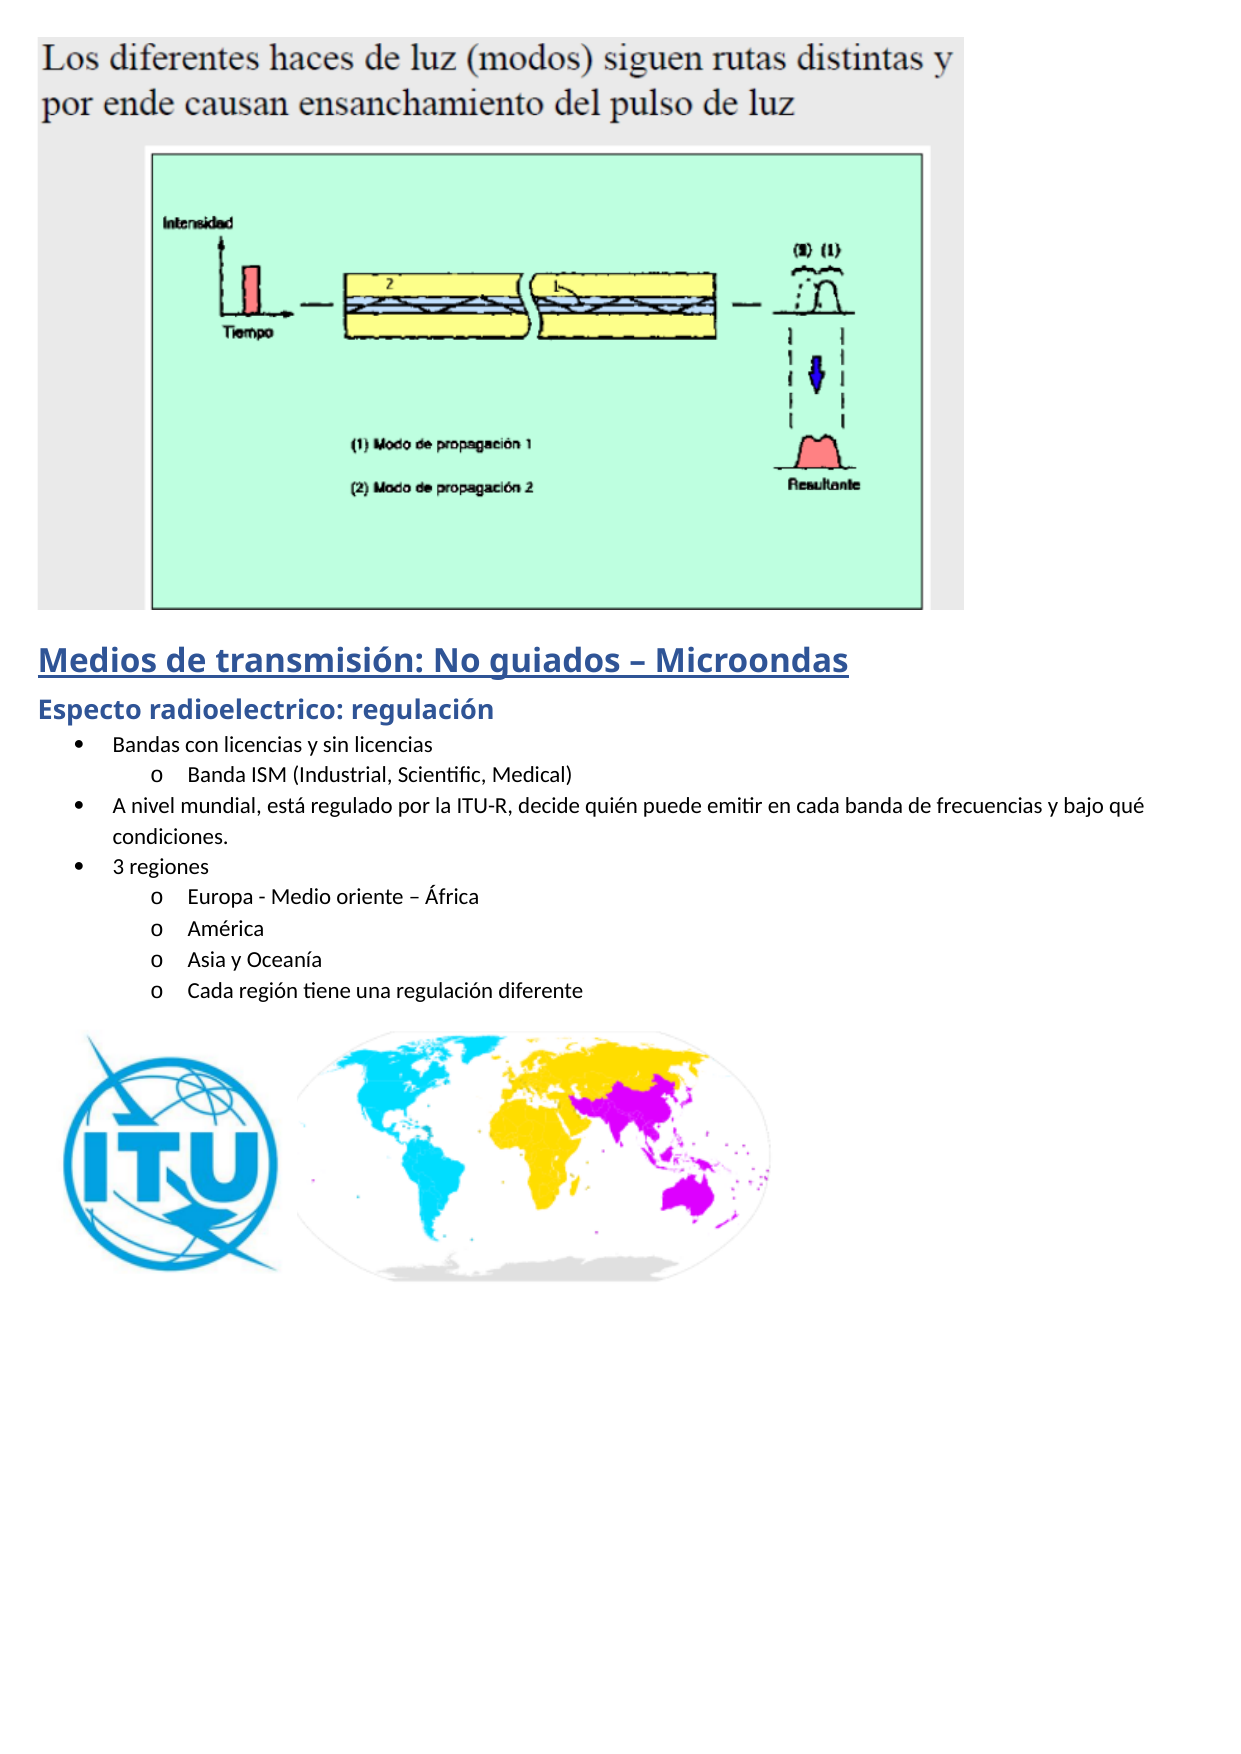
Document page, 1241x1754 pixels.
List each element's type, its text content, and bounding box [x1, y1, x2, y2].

list Bandas con licencias y sin licencias [75, 730, 1203, 758]
list 3 regiones [75, 852, 1203, 880]
list América [150, 914, 1203, 943]
subtitle Especto radioelectrico: regulación [37, 690, 1203, 727]
list Banda ISM (Industrial, Scientific, Medical) [150, 760, 1203, 789]
list Asia y Oceanía [150, 945, 1203, 974]
list Cada región tiene una regulación diferente [150, 977, 1203, 1006]
list Europa - Medio oriente – África [150, 882, 1203, 911]
subtitle Medios de transmisión: No guiados – Microondas [37, 637, 1203, 682]
list A nivel mundial, está regulado por la ITU-R, decide quién puede emitir en cada banda de frecuencias y bajo qué condiciones. [75, 792, 1203, 850]
picture [37, 37, 964, 610]
picture [37, 1024, 774, 1285]
